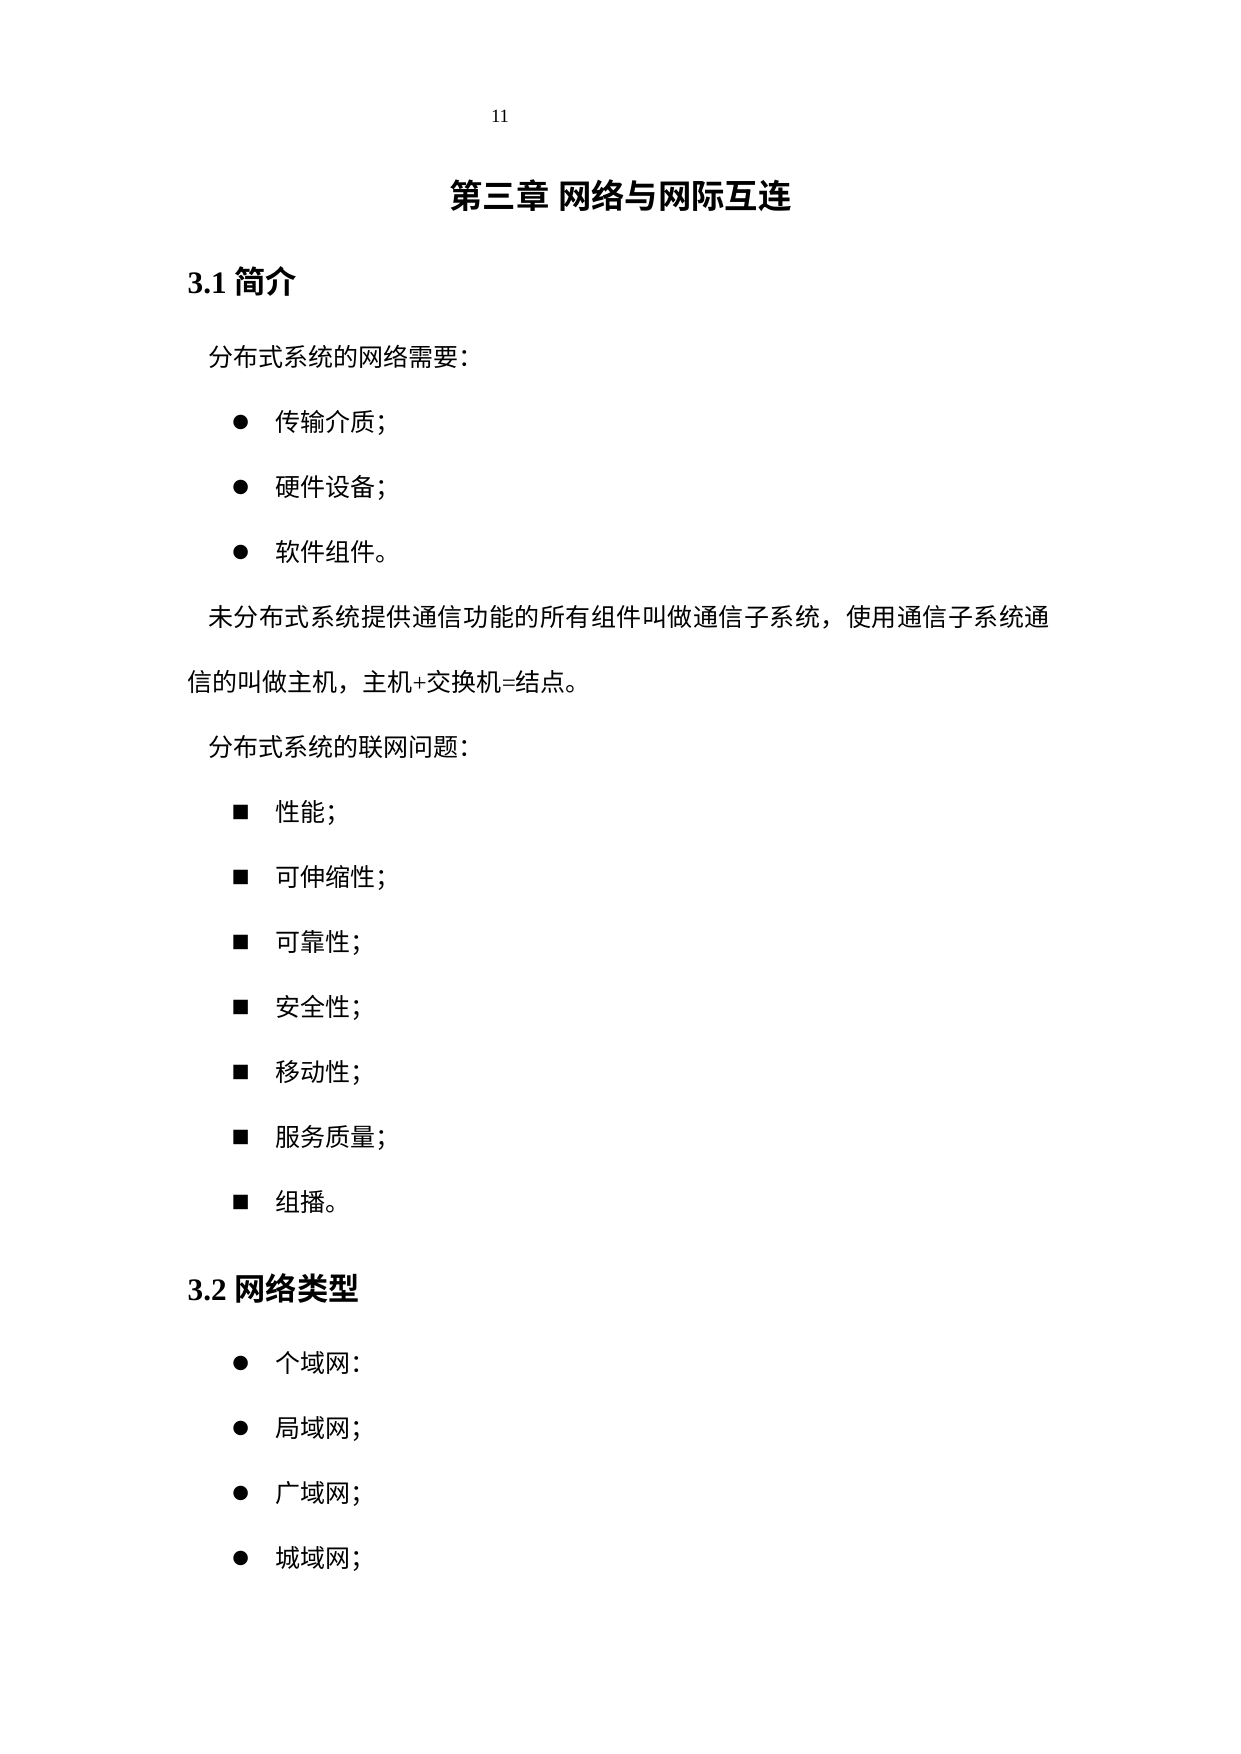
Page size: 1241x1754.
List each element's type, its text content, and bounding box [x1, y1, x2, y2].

list 可靠性； [231, 908, 1053, 973]
list 服务质量； [231, 1103, 1053, 1168]
subtitle 3.2 网络类型 [187, 1254, 1053, 1319]
list 移动性； [231, 1038, 1053, 1103]
list 局域网； [231, 1394, 1053, 1459]
list 广域网； [231, 1459, 1053, 1524]
list 组播。 [231, 1168, 1053, 1233]
list 个域网： [231, 1329, 1053, 1394]
list 可伸缩性； [231, 843, 1053, 908]
list 安全性； [231, 973, 1053, 1038]
text 未分布式系统提供通信功能的所有组件叫做通信子系统，使用通信子系统通信的叫做主机，主机+交换机=结点。 [187, 583, 1053, 713]
text 分布式系统的联网问题： [187, 713, 1053, 778]
list 性能； [231, 778, 1053, 843]
text 分布式系统的网络需要： [187, 323, 1053, 388]
subtitle 3.1 简介 [187, 248, 1053, 313]
list 城域网； [231, 1524, 1053, 1589]
list 传输介质； [231, 388, 1053, 453]
subtitle 网络与网际互连 [187, 162, 1053, 227]
list 硬件设备； [231, 453, 1053, 518]
list 软件组件。 [231, 518, 1053, 583]
